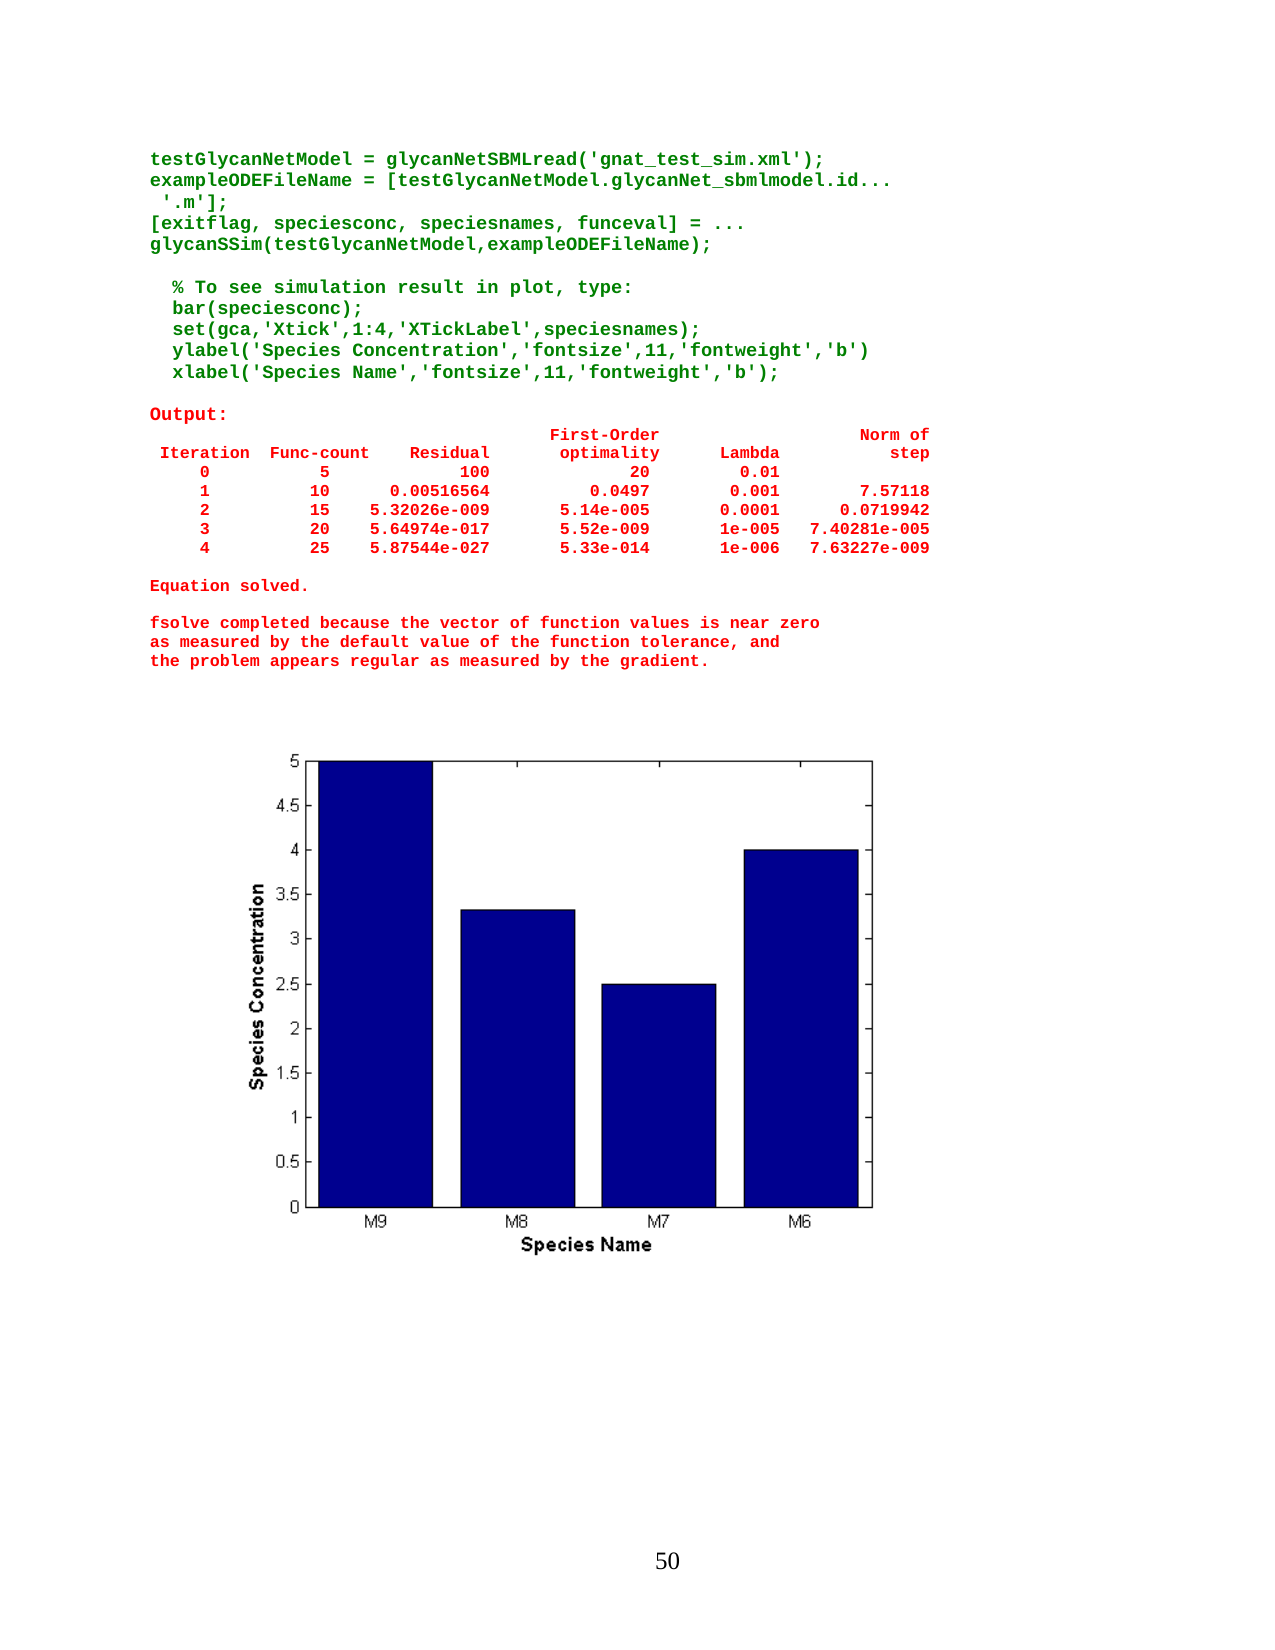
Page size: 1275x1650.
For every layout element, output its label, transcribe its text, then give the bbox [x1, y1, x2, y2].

text 3 20 5.64974e-017 5.52e-009 1e-005 7.40281e-005 [149, 521, 1125, 539]
text 4 25 5.87544e-027 5.33e-014 1e-006 7.63227e-009 [149, 539, 1125, 558]
text testGlycanNetModel = glycanNetSBMLread('gnat_test_sim.xml'); [149, 150, 1125, 171]
text First-Order Norm of [149, 426, 1125, 445]
text 2 15 5.32026e-009 5.14e-005 0.0001 0.0719942 [149, 502, 1125, 521]
text % To see simulation result in plot, type: [149, 277, 1125, 299]
text set(gca,'Xtick',1:4,'XTickLabel',speciesnames); [149, 320, 1125, 341]
text '.m']; [149, 192, 1125, 214]
picture [210, 719, 941, 1267]
text 0 5 100 20 0.01 [149, 464, 1125, 483]
text bar(speciesconc); [149, 299, 1125, 320]
text [exitflag, speciesconc, speciesnames, funceval] = ... [149, 214, 1125, 235]
text Iteration Func-count Residual optimality Lambda step [149, 445, 1125, 464]
text exampleODEFileName = [testGlycanNetModel.glycanNet_sbmlmodel.id... [149, 171, 1125, 192]
text as measured by the default value of the function tolerance, and [149, 634, 1125, 652]
text fsolve completed because the vector of function values is near zero [149, 615, 1125, 634]
text ylabel('Species Concentration','fontsize',11,'fontweight','b') [149, 341, 1125, 362]
text the problem appears regular as measured by the gradient. [149, 652, 1125, 671]
text xlabel('Species Name','fontsize',11,'fontweight','b'); [149, 362, 1125, 384]
text 1 10 0.00516564 0.0497 0.001 7.57118 [149, 483, 1125, 502]
text glycanSSim(testGlycanNetModel,exampleODEFileName); [149, 235, 1125, 256]
text Equation solved. [149, 577, 1125, 596]
text Output: [149, 405, 1125, 426]
